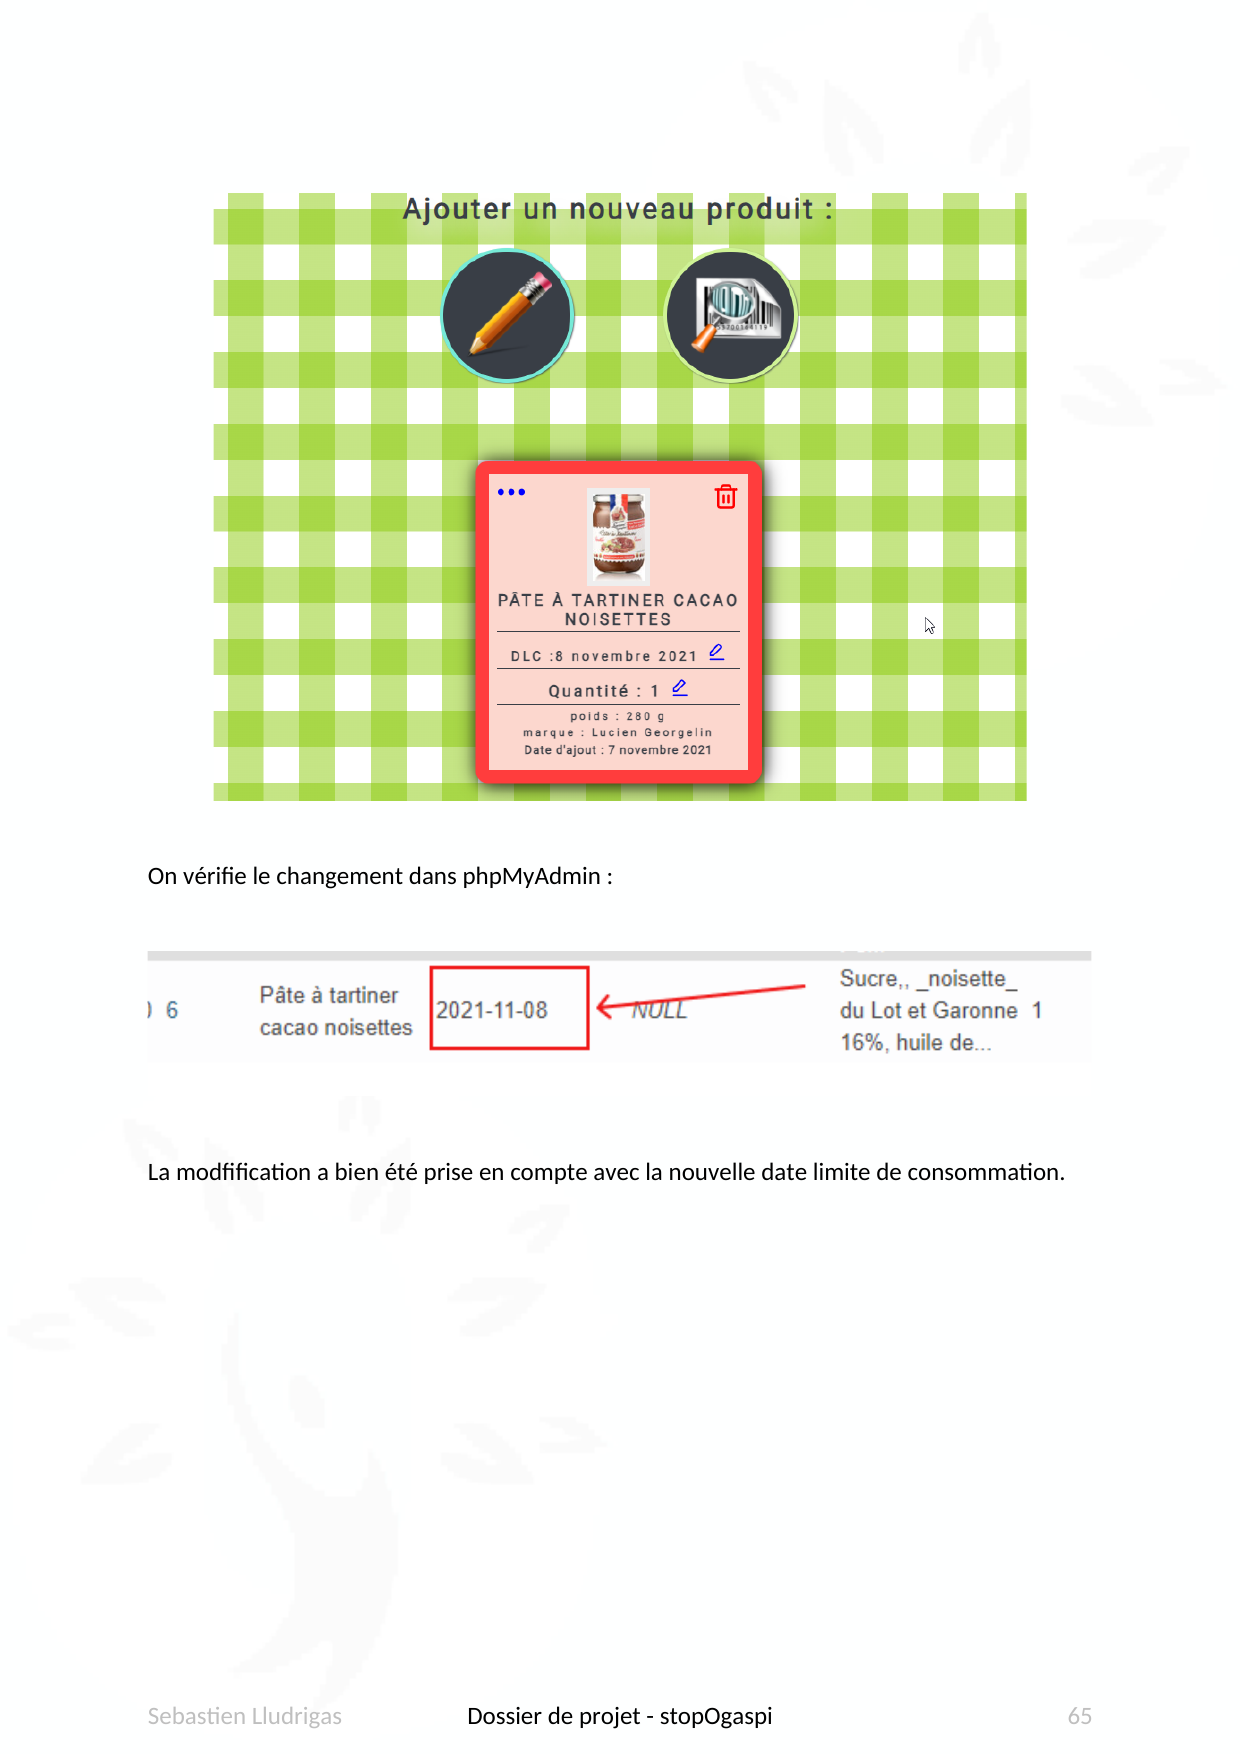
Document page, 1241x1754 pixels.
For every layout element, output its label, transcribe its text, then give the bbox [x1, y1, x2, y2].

picture [147, 951, 1092, 1096]
text On vérifie le changement dans phpMyAdmin : [148, 860, 1093, 891]
text La modfification a bien été prise en compte avec la nouvelle date limite de consommation. [148, 1156, 1093, 1186]
picture [213, 193, 1027, 801]
